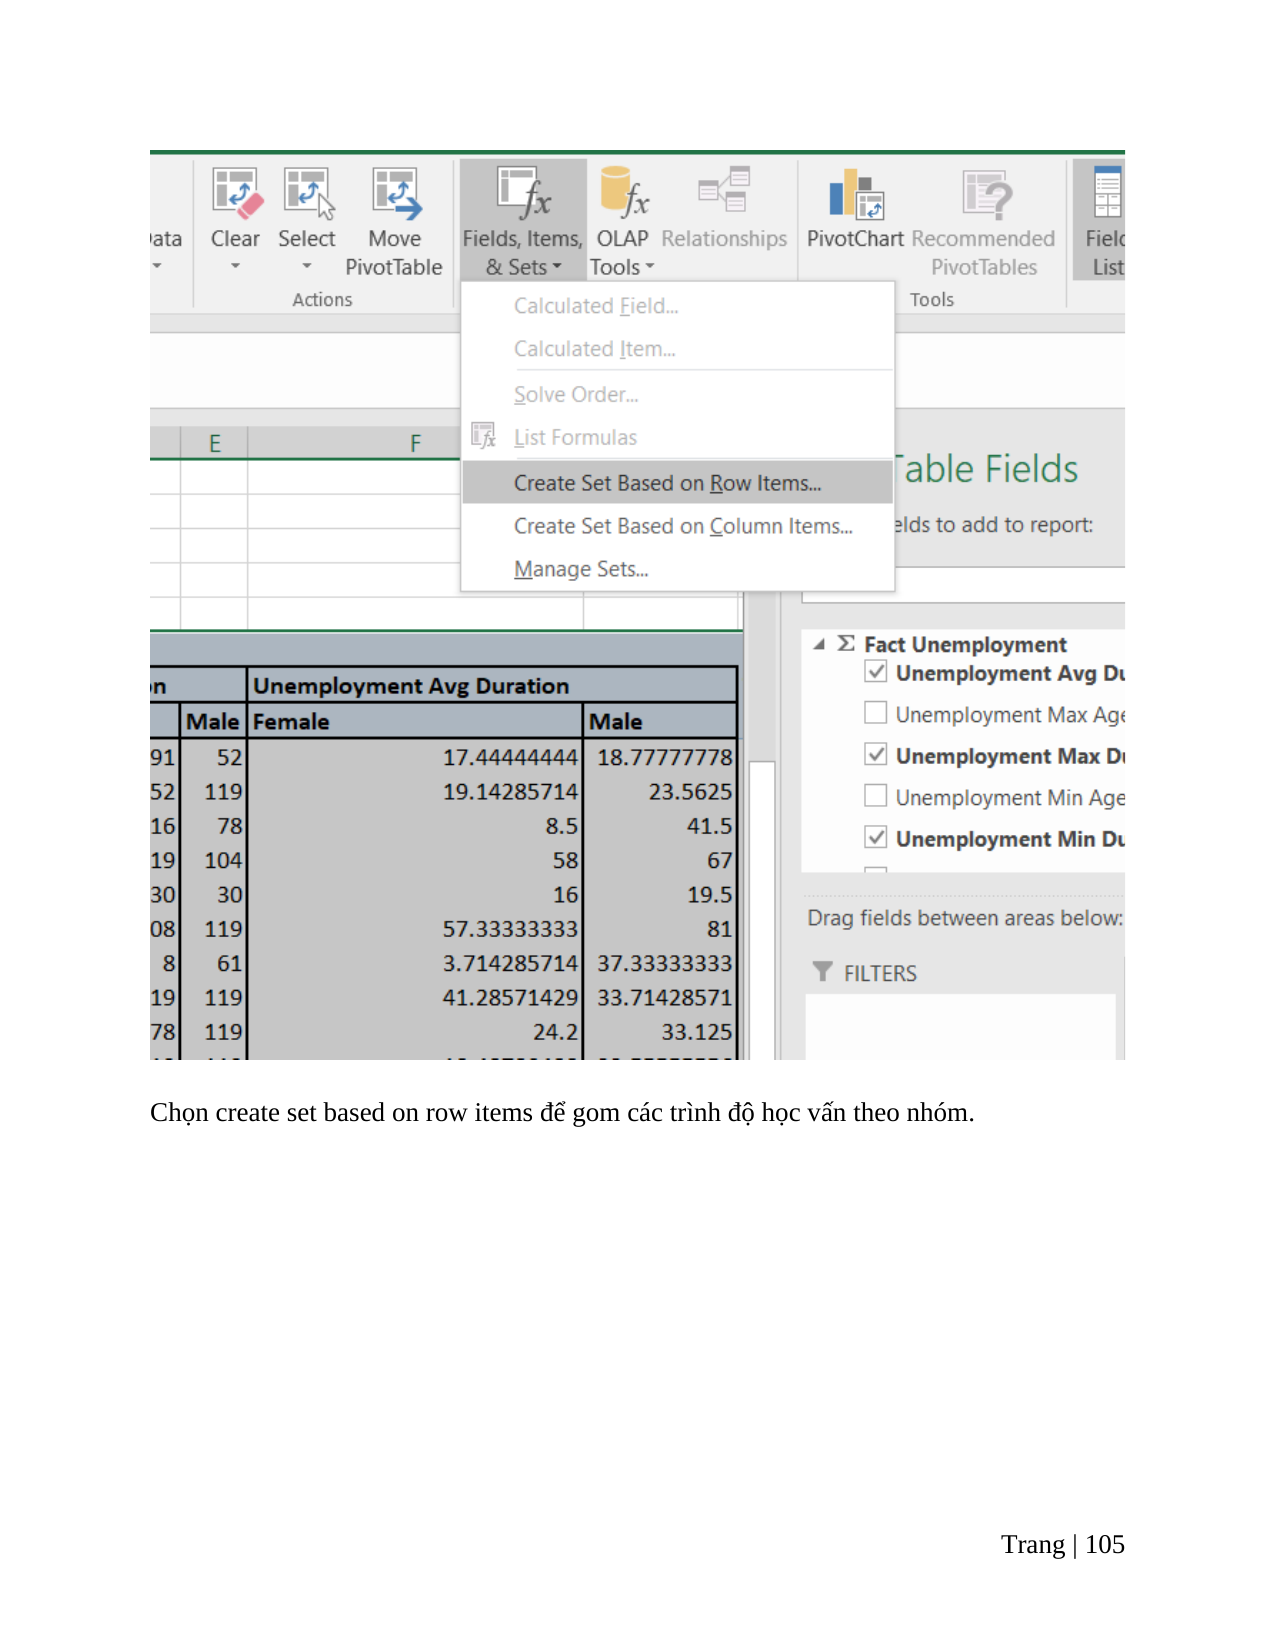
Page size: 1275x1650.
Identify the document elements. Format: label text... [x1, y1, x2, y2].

text Chọn create set based on row items để gom các trình độ học vấn theo nhóm. [150, 1096, 1125, 1127]
picture [150, 150, 1125, 1060]
